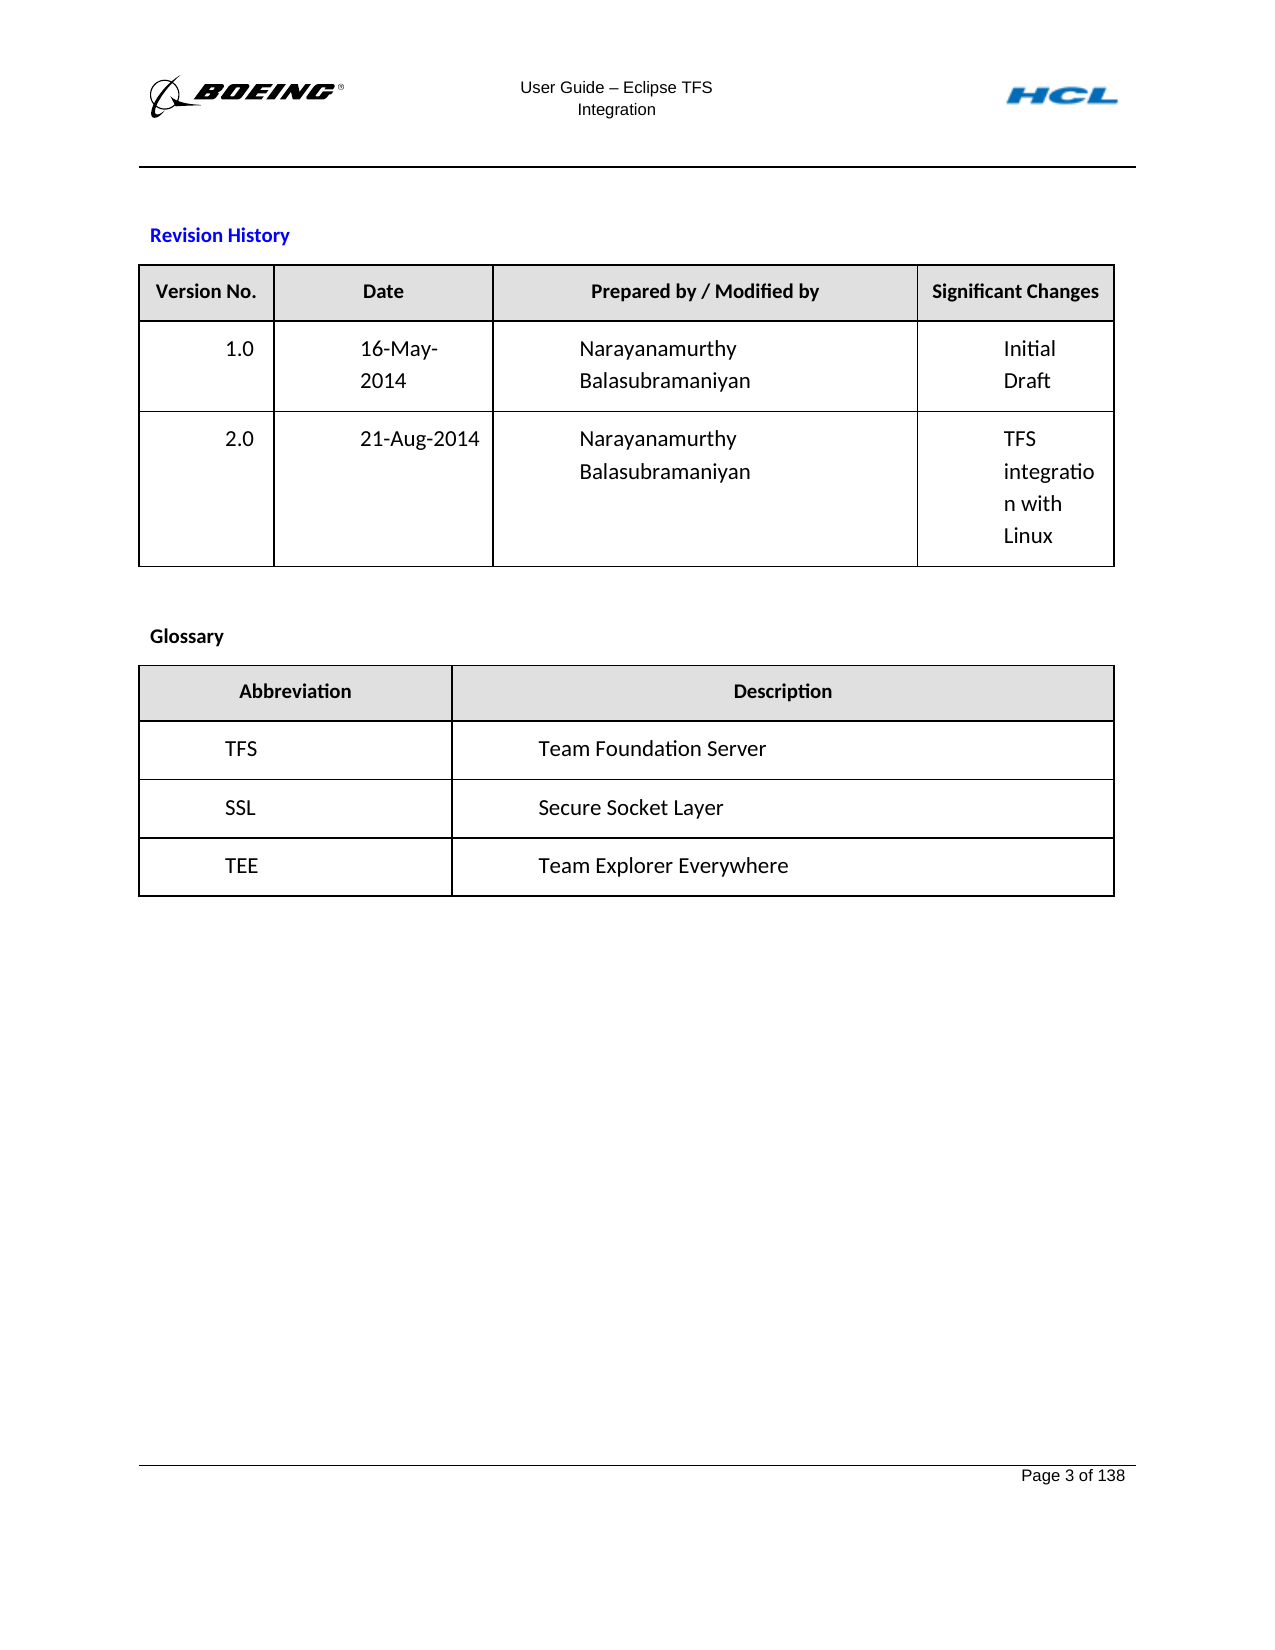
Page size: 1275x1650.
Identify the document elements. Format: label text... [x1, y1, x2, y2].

text Revision History [150, 223, 1125, 248]
table_header Version No. [140, 266, 273, 320]
picture [1000, 75, 1125, 116]
table_cell Initial Draft [918, 322, 1113, 411]
table_cell Team Explorer Everywhere [453, 839, 1113, 895]
table_header Description [453, 666, 1113, 720]
table_cell 1.0 [140, 322, 273, 411]
table_header Prepared by / Modified by [494, 266, 917, 320]
table_header Abbreviation [140, 666, 451, 720]
table_cell Team Foundation Server [453, 722, 1113, 778]
table_cell TFS integration with Linux [918, 412, 1113, 566]
table_header Significant Changes [918, 266, 1113, 320]
table_cell 16-May-2014 [275, 322, 492, 411]
text Glossary [150, 623, 1125, 648]
table_cell TEE [140, 839, 451, 895]
table_cell 2.0 [140, 412, 273, 566]
table_cell 21-Aug-2014 [275, 412, 492, 566]
table_cell Narayanamurthy Balasubramaniyan [494, 322, 917, 411]
table_cell TFS [140, 722, 451, 778]
table_cell SSL [140, 780, 451, 837]
table_cell Secure Socket Layer [453, 780, 1113, 837]
table_cell Narayanamurthy Balasubramaniyan [494, 412, 917, 566]
table_header Date [275, 266, 492, 320]
